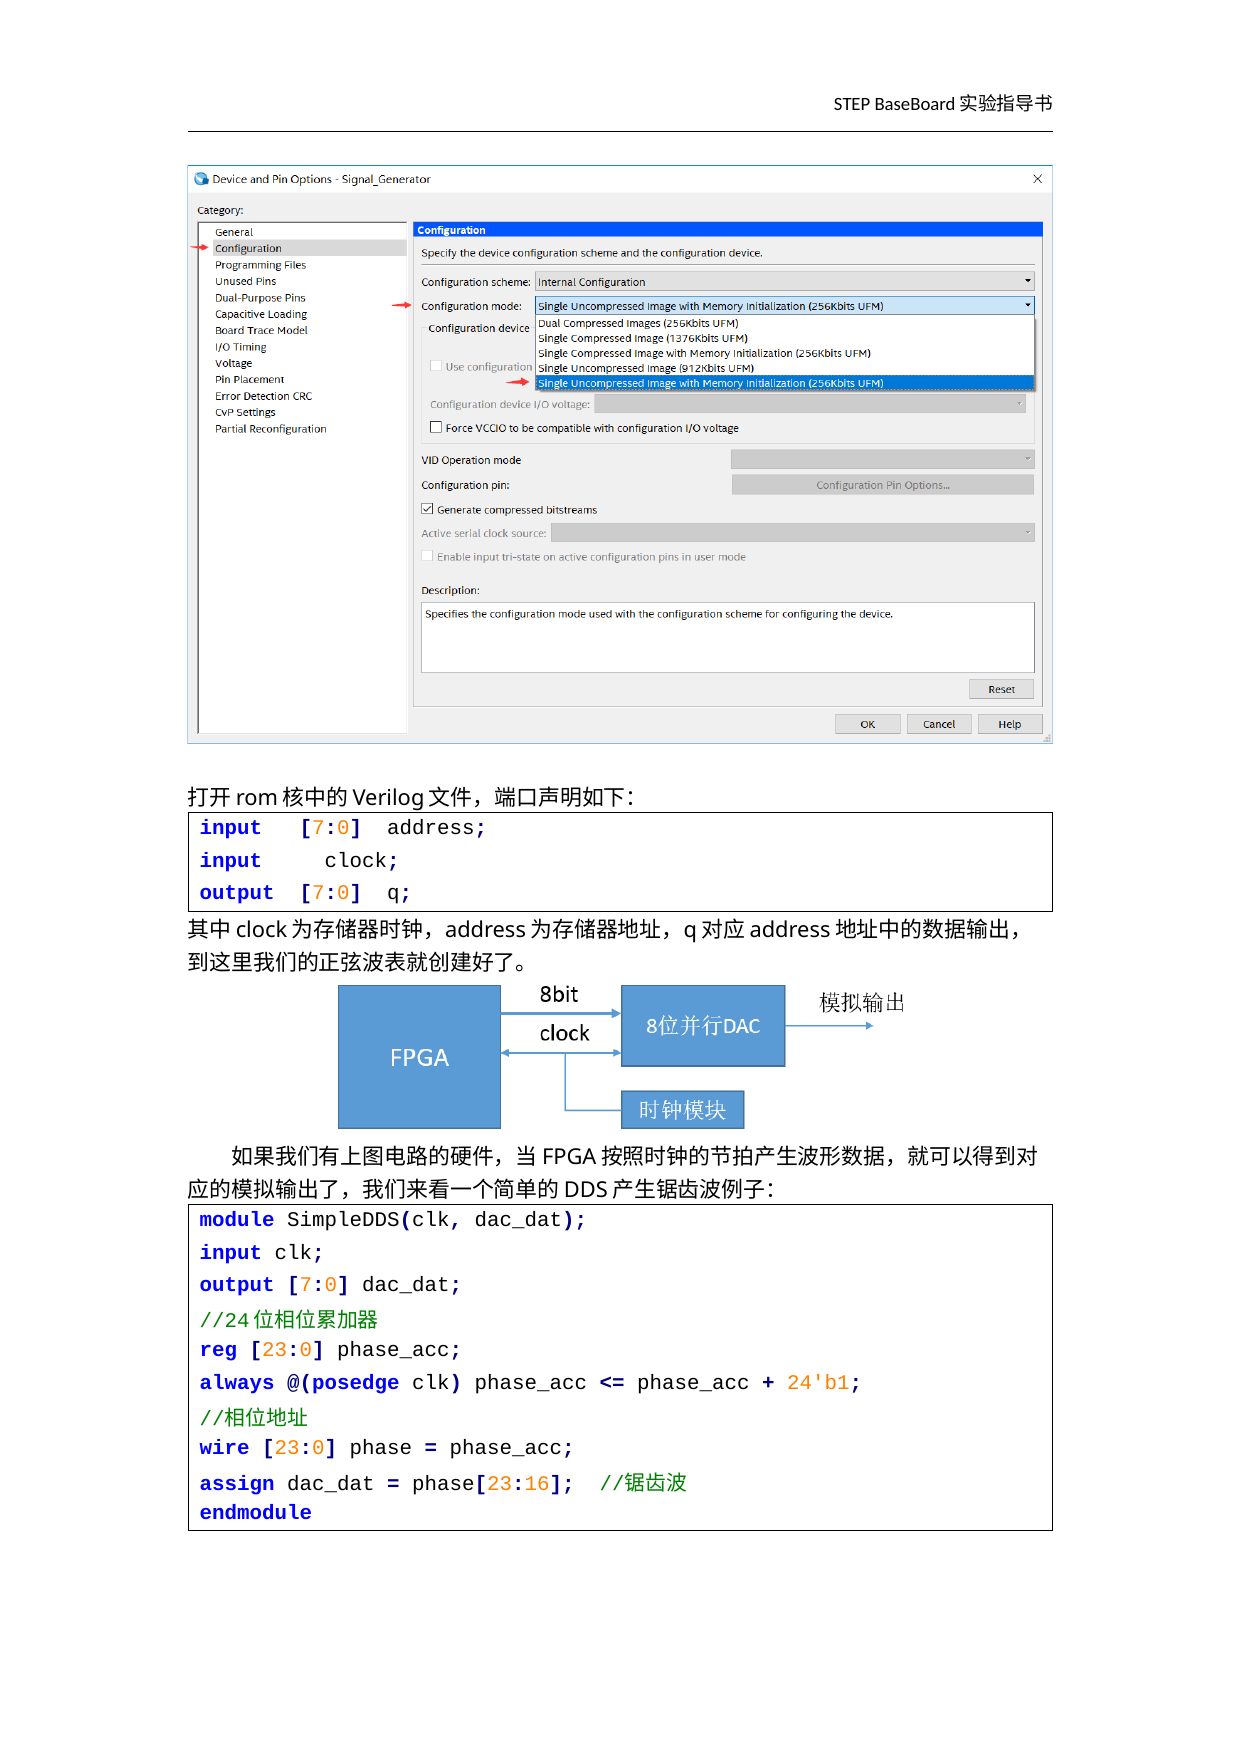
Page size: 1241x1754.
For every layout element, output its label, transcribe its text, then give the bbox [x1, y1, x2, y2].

text 其中clock为存储器时钟，address为存储器地址，q对应address地址中的数据输出，到这里我们的正弦波表就创建好了。 [187, 912, 1053, 977]
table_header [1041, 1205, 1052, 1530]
picture [325, 976, 915, 1137]
picture [187, 165, 1053, 744]
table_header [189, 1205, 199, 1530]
text 打开rom核中的Verilog文件，端口声明如下： [187, 779, 1053, 812]
text 如果我们有上图电路的硬件，当FPGA按照时钟的节拍产生波形数据，就可以得到对应的模拟输出了，我们来看一个简单的DDS产生锯齿波例子： [187, 1139, 1053, 1204]
